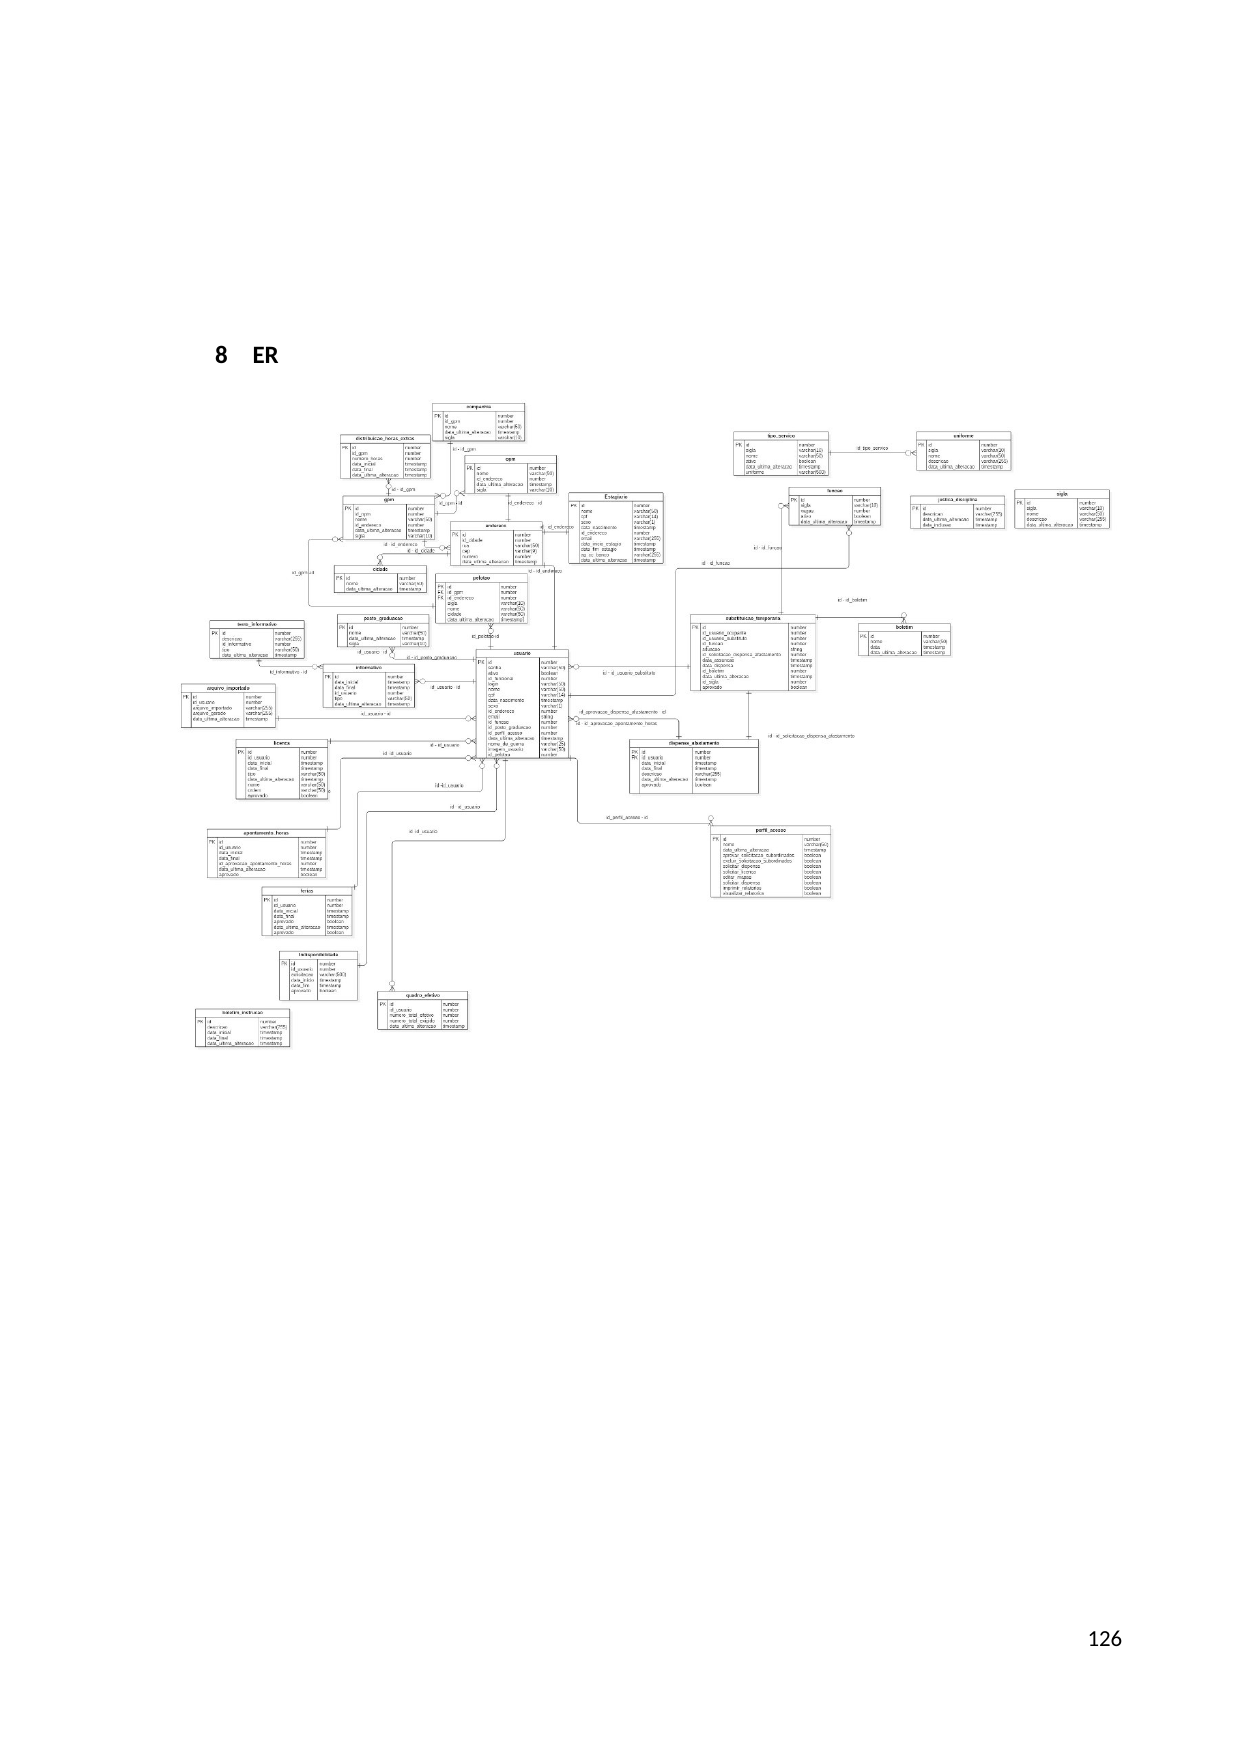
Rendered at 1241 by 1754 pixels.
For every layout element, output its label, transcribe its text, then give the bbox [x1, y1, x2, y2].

picture [177, 399, 1123, 1061]
subtitle ER [215, 339, 1122, 370]
